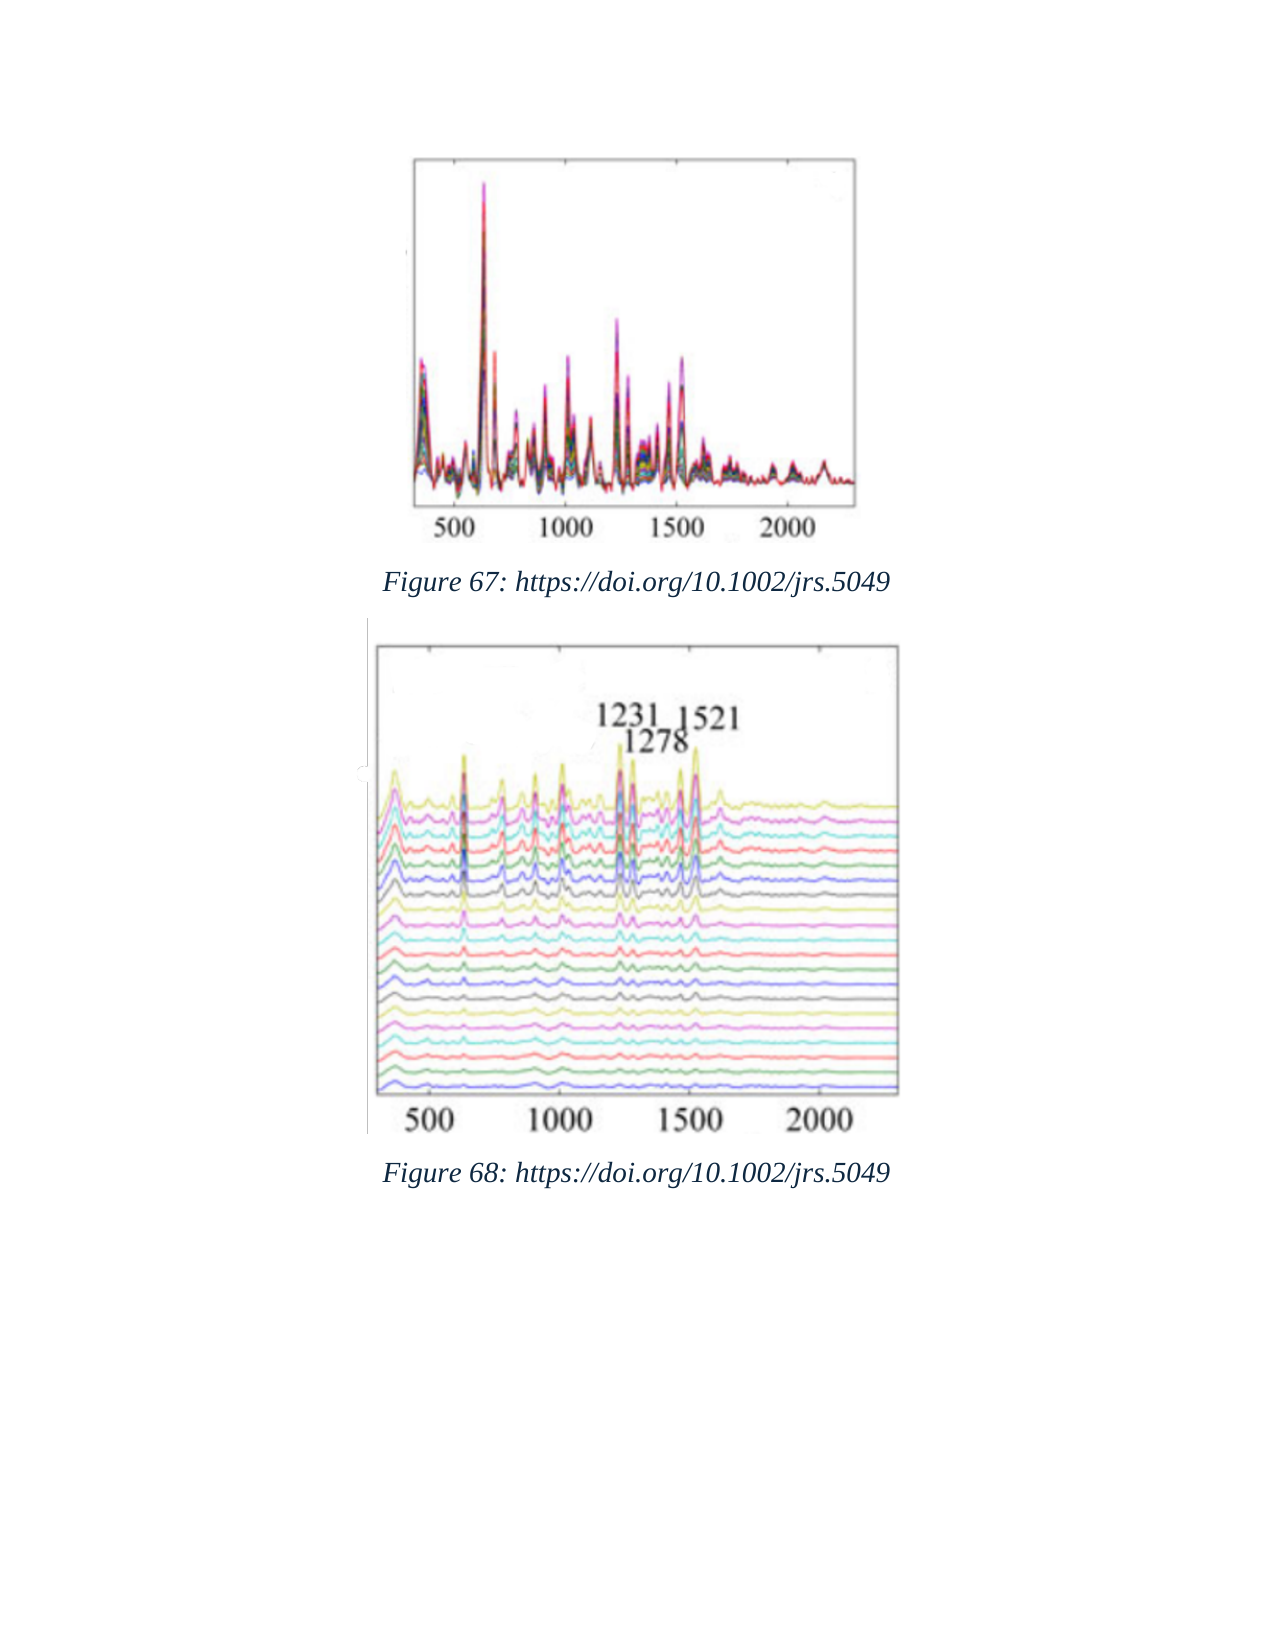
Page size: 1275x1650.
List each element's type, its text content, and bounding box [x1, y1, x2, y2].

picture [356, 618, 919, 1134]
text Figure 67: https://doi.org/10.1002/jrs.5049 [150, 564, 1125, 598]
picture [405, 150, 870, 543]
text Figure 68: https://doi.org/10.1002/jrs.5049 [150, 1155, 1125, 1189]
